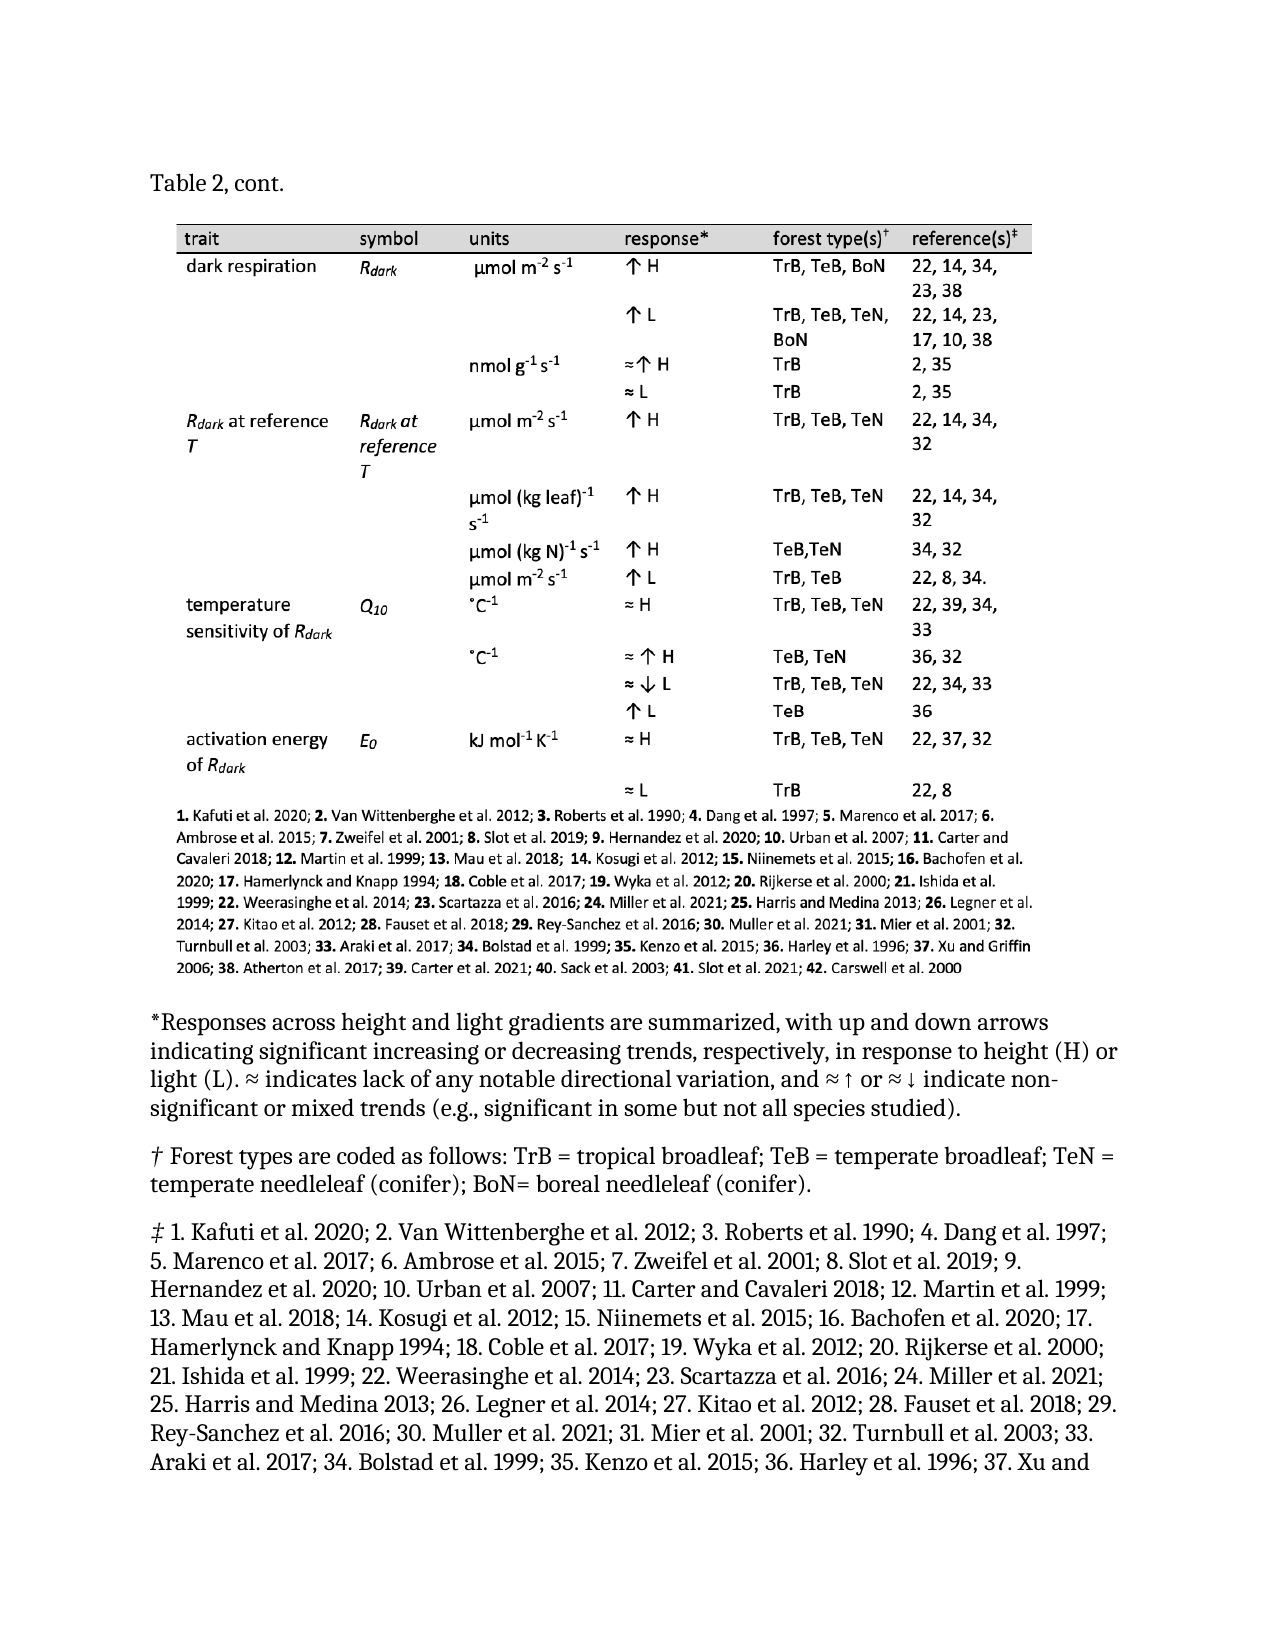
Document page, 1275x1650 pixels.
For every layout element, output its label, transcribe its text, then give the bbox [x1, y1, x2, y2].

text Forest types are coded as follows: TrB = tropical broadleaf; TeB = temperate broadleaf; TeN = temperate needleleaf (conifer); BoN= boreal needleleaf (conifer). [150, 1142, 1125, 1199]
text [150, 1218, 1125, 1477]
text *Responses across height and light gradients are summarized, with up and down arrows indicating significant increasing or decreasing trends, respectively, in response to height (H) or light (L). indicates lack of any notable directional variation, and or indicate non-significant or mixed trends (e.g., significant in some but not all species studied). [150, 1008, 1125, 1123]
picture [168, 216, 1044, 990]
text Table 2, cont. [150, 169, 1125, 197]
